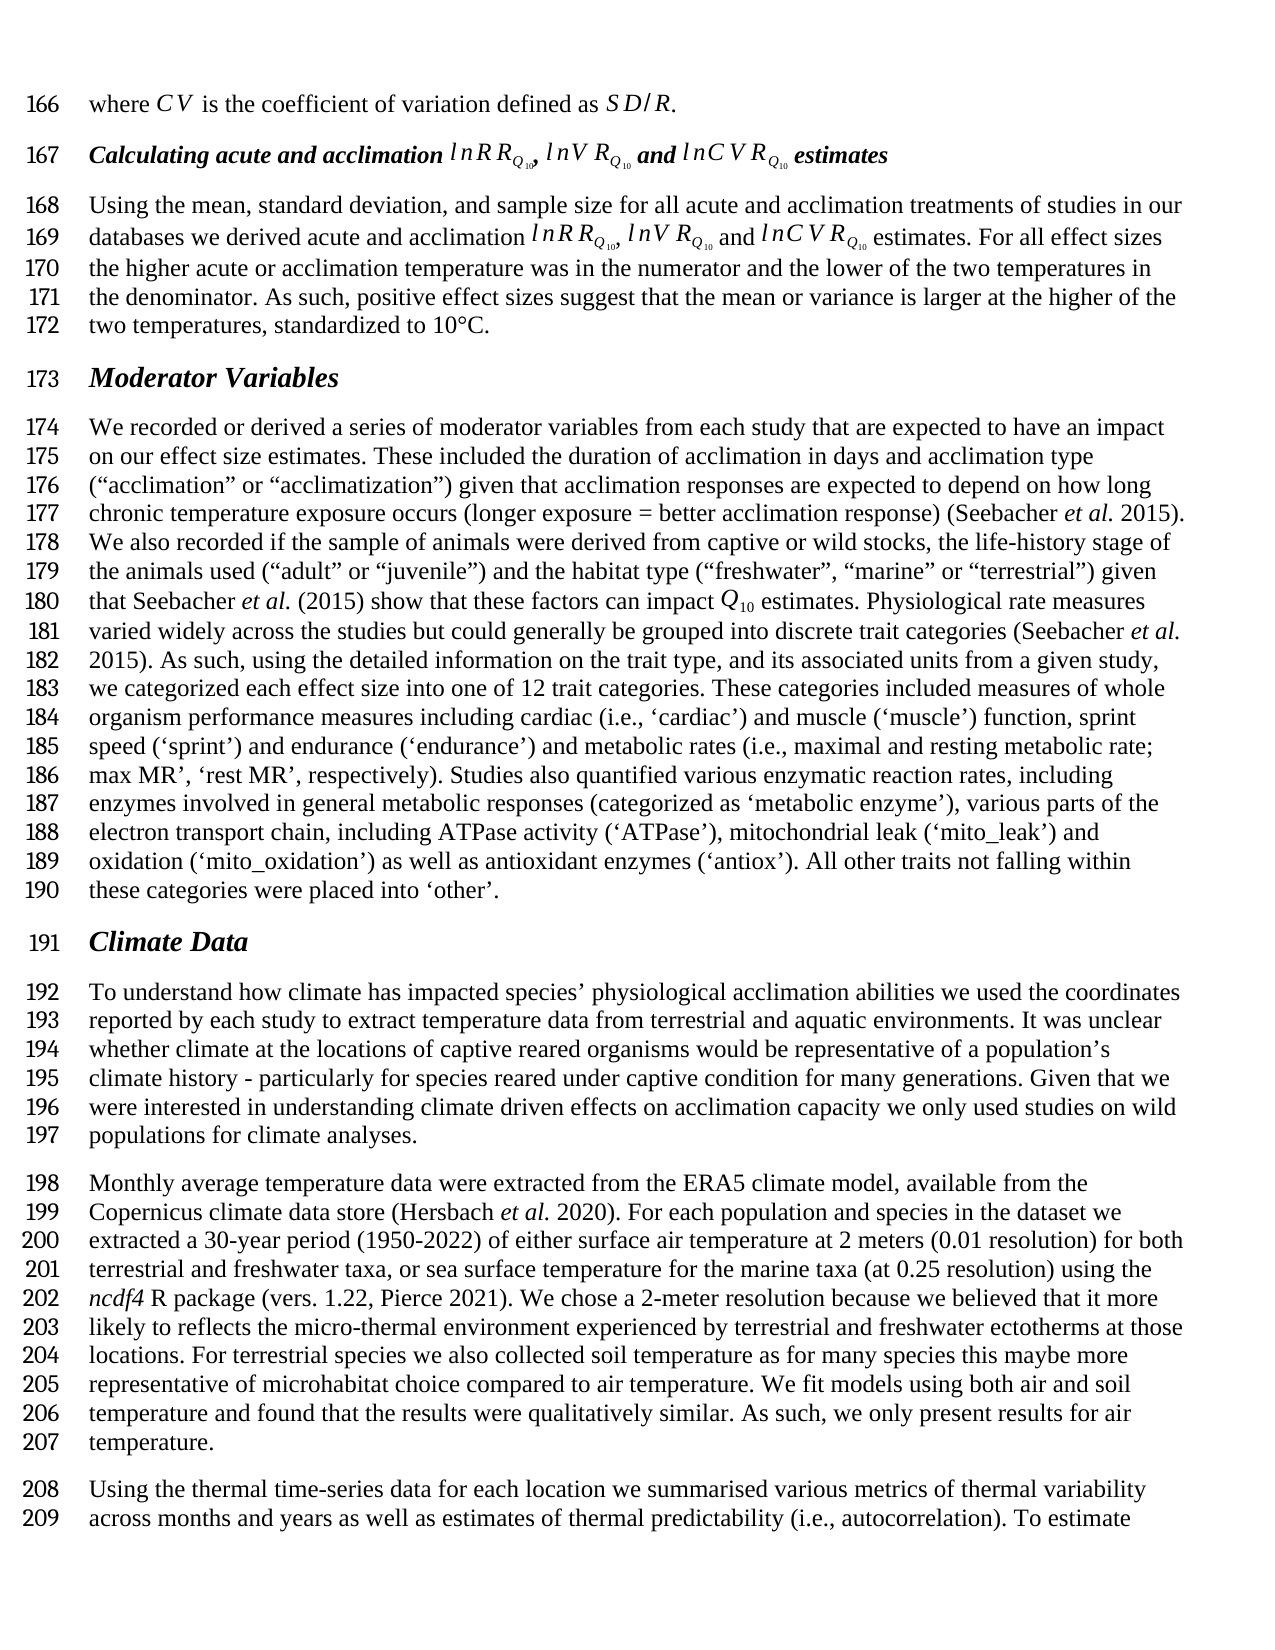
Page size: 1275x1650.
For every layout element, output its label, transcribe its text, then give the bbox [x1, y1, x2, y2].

text where is the coefficient of variation defined as . [89, 89, 1186, 117]
text Using the mean, standard deviation, and sample size for all acute and acclimation treatments of studies in our databases we derived acute and acclimation , and estimates. For all effect sizes the higher acute or acclimation temperature was in the numerator and the lower of the two temperatures in the denominator. As such, positive effect sizes suggest that the mean or variance is larger at the higher of the two temperatures, standardized to 10°C. [89, 191, 1186, 339]
subtitle Climate Data [89, 924, 1186, 958]
subtitle Moderator Variables [89, 360, 1186, 393]
subtitle Calculating acute and acclimation , and estimates [89, 138, 1186, 172]
text To understand how climate has impacted species’ physiological acclimation abilities we used the coordinates reported by each study to extract temperature data from terrestrial and aquatic environments. It was unclear whether climate at the locations of captive reared organisms would be representative of a population’s climate history - particularly for species reared under captive condition for many generations. Given that we were interested in understanding climate driven effects on acclimation capacity we only used studies on wild populations for climate analyses. [89, 977, 1186, 1149]
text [89, 1474, 1186, 1532]
text Monthly average temperature data were extracted from the ERA5 climate model, available from the Copernicus climate data store (Hersbach et al. 2020). For each population and species in the dataset we extracted a 30-year period (1950-2022) of either surface air temperature at 2 meters (0.01 resolution) for both terrestrial and freshwater taxa, or sea surface temperature for the marine taxa (at 0.25 resolution) using the ncdf4 R package (vers. 1.22, Pierce 2021). We chose a 2-meter resolution because we believed that it more likely to reflects the micro-thermal environment experienced by terrestrial and freshwater ectotherms at those locations. For terrestrial species we also collected soil temperature as for many species this maybe more representative of microhabitat choice compared to air temperature. We fit models using both air and soil temperature and found that the results were qualitatively similar. As such, we only present results for air temperature. [89, 1168, 1186, 1455]
text We recorded or derived a series of moderator variables from each study that are expected to have an impact on our effect size estimates. These included the duration of acclimation in days and acclimation type (“acclimation” or “acclimatization”) given that acclimation responses are expected to depend on how long chronic temperature exposure occurs (longer exposure = better acclimation response) (Seebacher et al. 2015). We also recorded if the sample of animals were derived from captive or wild stocks, the life-history stage of the animals used (“adult” or “juvenile”) and the habitat type (“freshwater”, “marine” or “terrestrial”) given that Seebacher et al. (2015) show that these factors can impact estimates. Physiological rate measures varied widely across the studies but could generally be grouped into discrete trait categories (Seebacher et al. 2015). As such, using the detailed information on the trait type, and its associated units from a given study, we categorized each effect size into one of 12 trait categories. These categories included measures of whole organism performance measures including cardiac (i.e., ‘cardiac’) and muscle (‘muscle’) function, sprint speed (‘sprint’) and endurance (‘endurance’) and metabolic rates (i.e., maximal and resting metabolic rate; max MR’, ‘rest MR’, respectively). Studies also quantified various enzymatic reaction rates, including enzymes involved in general metabolic responses (categorized as ‘metabolic enzyme’), various parts of the electron transport chain, including ATPase activity (‘ATPase’), mitochondrial leak (‘mito_leak’) and oxidation (‘mito_oxidation’) as well as antioxidant enzymes (‘antiox’). All other traits not falling within these categories were placed into ‘other’. [89, 412, 1186, 903]
